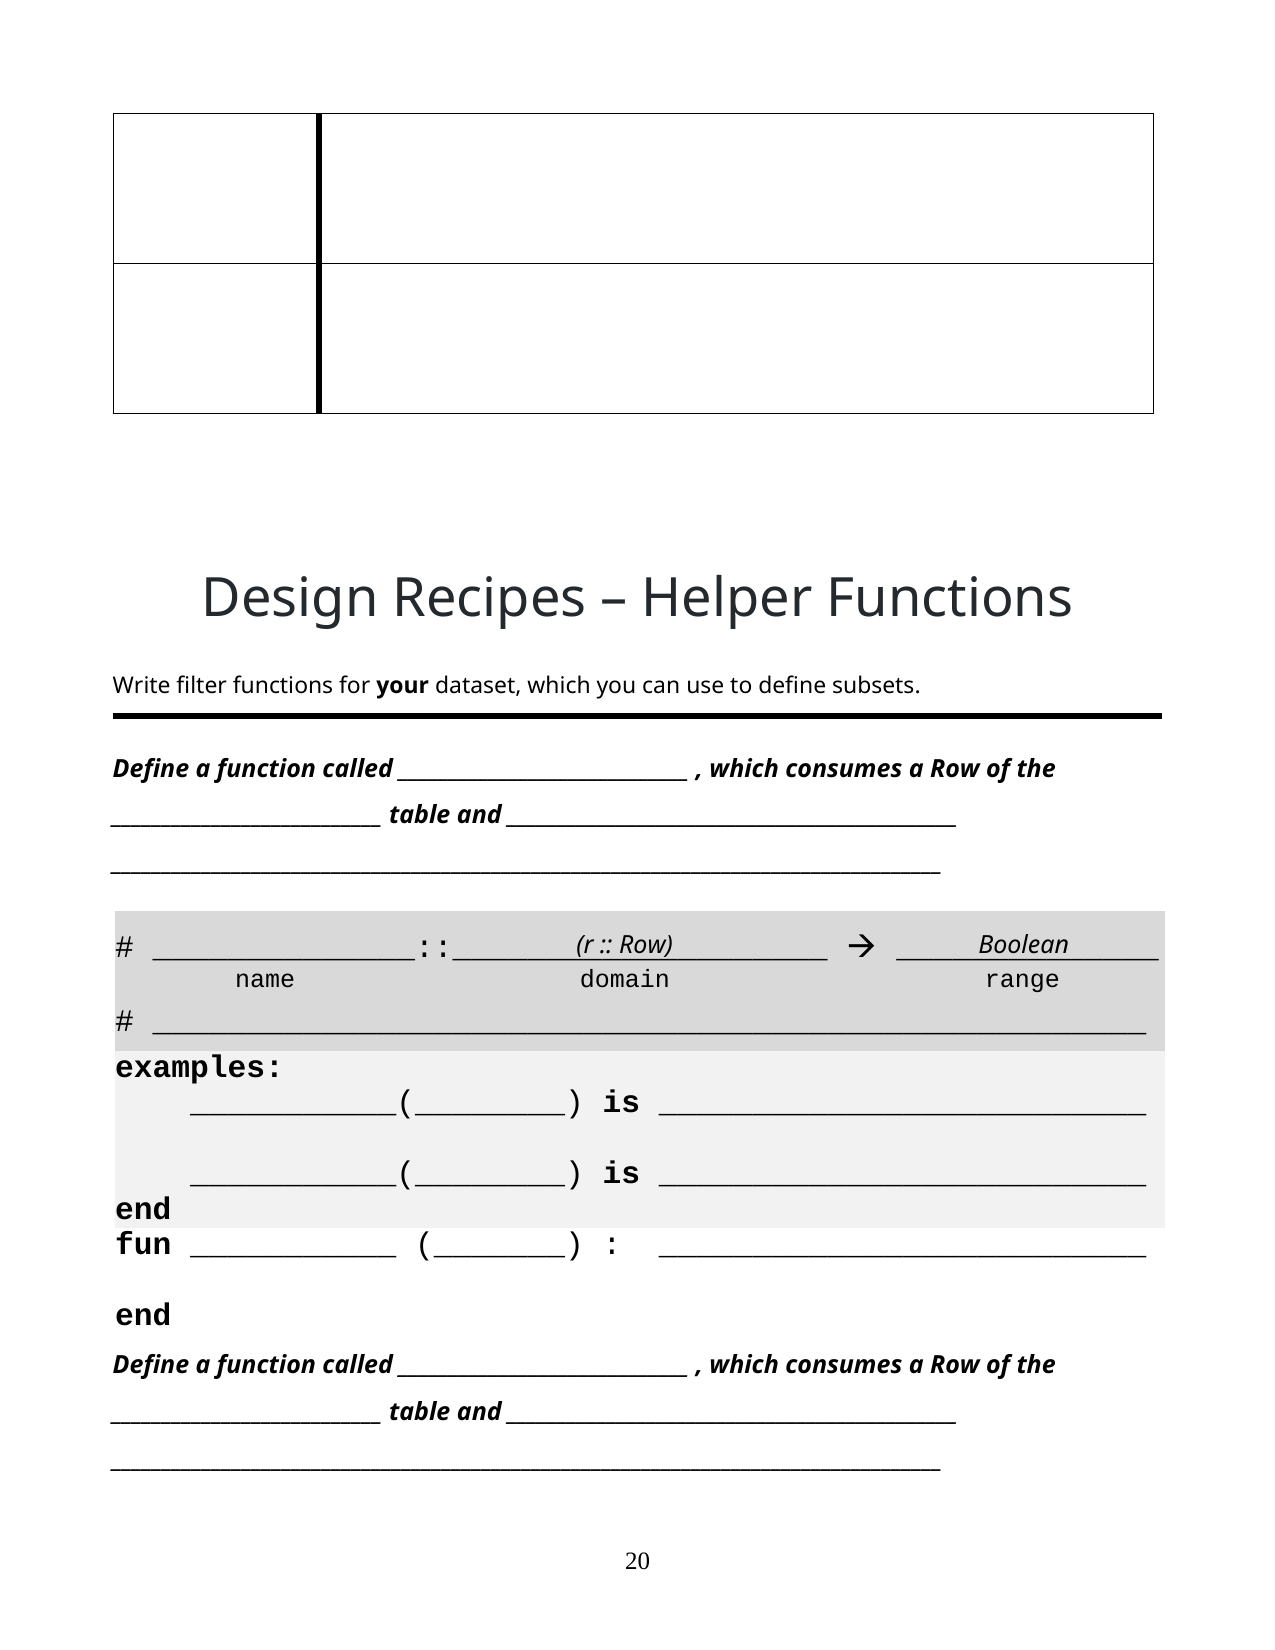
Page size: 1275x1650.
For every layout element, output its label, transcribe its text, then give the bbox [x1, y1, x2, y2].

table_cell examples: ___________(________) is __________________________ ___________(________) is __________________________ end [115, 1051, 1165, 1228]
table_cell [114, 114, 316, 262]
text Define a function called _____________________________ , which consumes a Row of the [112, 742, 1162, 784]
text ___________________________ table and _____________________________________________ [112, 789, 1162, 831]
text ___________________________________________________________________________________ [112, 1432, 1162, 1474]
table_cell fun ___________ (_______) : __________________________ end [115, 1229, 1165, 1335]
table_header # ______________::____________________ ______________ name domain range # _____________________________________________________ [115, 911, 1165, 1051]
table_cell [322, 114, 1153, 262]
text ___________________________ table and _____________________________________________ [112, 1385, 1162, 1428]
text Write filter functions for your dataset, which you can use to define subsets. [112, 669, 1162, 700]
table_cell [114, 264, 316, 412]
text Define a function called _____________________________ , which consumes a Row of the [112, 911, 1162, 1381]
table_cell [322, 264, 1153, 412]
text ___________________________________________________________________________________ [112, 835, 1162, 878]
subtitle Design Recipes – Helper Functions [112, 558, 1162, 632]
